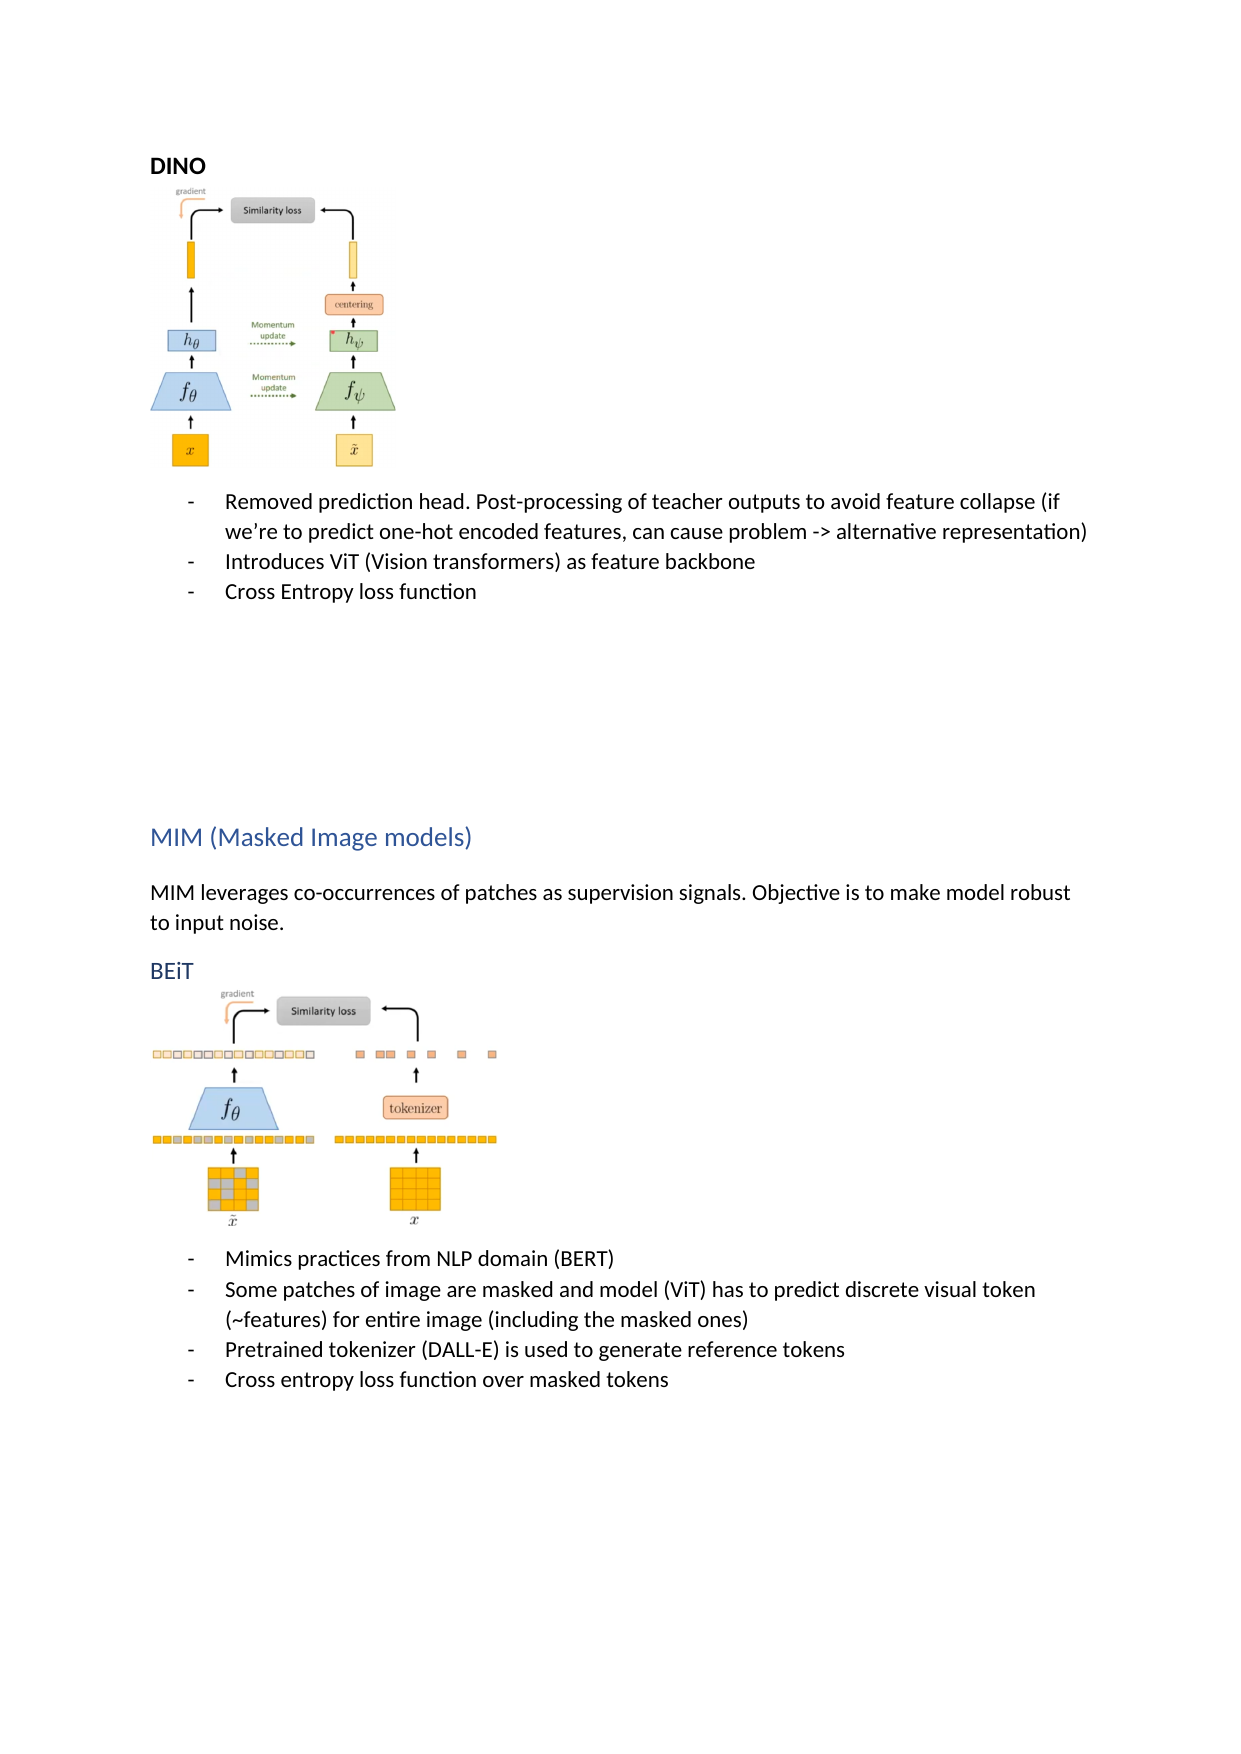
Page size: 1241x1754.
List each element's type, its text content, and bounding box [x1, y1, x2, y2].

list Cross entropy loss function over masked tokens [187, 1365, 1090, 1393]
list Removed prediction head. Post-processing of teacher outputs to avoid feature collapse (if we’re to predict one-hot encoded features, can cause problem -> alternative representation) [187, 487, 1090, 545]
picture [150, 187, 396, 468]
subtitle BEiT [150, 955, 1090, 986]
list Some patches of image are masked and model (ViT) has to predict discrete visual token (~features) for entire image (including the masked ones) [187, 1275, 1090, 1333]
text MIM leverages co-occurrences of patches as supervision signals. Objective is to make model robust to input noise. [150, 878, 1090, 936]
subtitle MIM (Masked Image models) [150, 820, 1090, 853]
picture [150, 988, 499, 1226]
list Mimics practices from NLP domain (BERT) [187, 1244, 1090, 1273]
subtitle DINO [150, 150, 1090, 181]
list Pretrained tokenizer (DALL-E) is used to generate reference tokens [187, 1335, 1090, 1363]
list Introduces ViT (Vision transformers) as feature backbone [187, 547, 1090, 575]
list Cross Entropy loss function [187, 577, 1090, 605]
